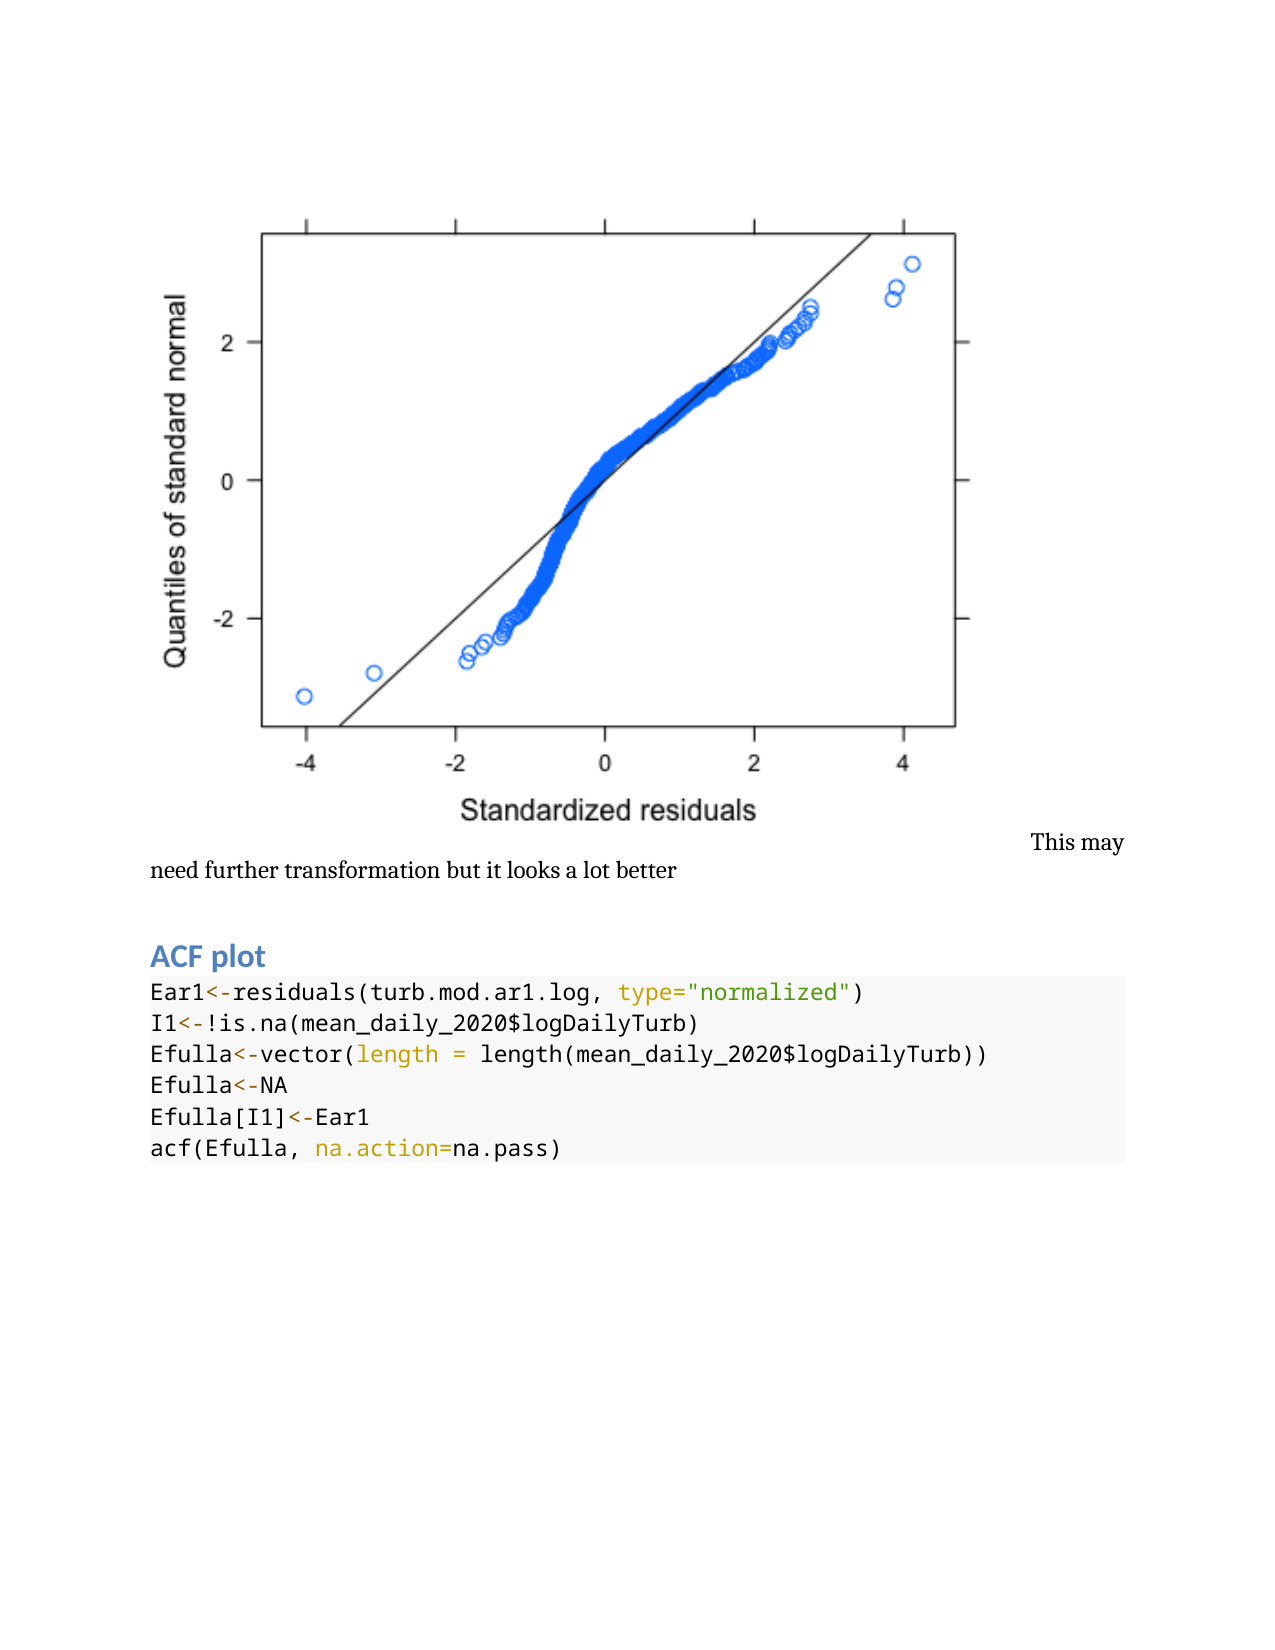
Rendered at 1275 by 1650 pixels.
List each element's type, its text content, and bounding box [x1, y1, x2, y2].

text Ear1<-residuals(turb.mod.ar1.log, type="normalized") I1<-!is.na(mean_daily_2020$logDailyTurb) Efulla<-vector(length = length(mean_daily_2020$logDailyTurb)) Efulla<-NA Efulla[I1]<-Ear1 acf(Efulla, na.action=na.pass) [150, 976, 1125, 1163]
subtitle ACF plot [150, 935, 1125, 976]
picture [150, 150, 1025, 850]
